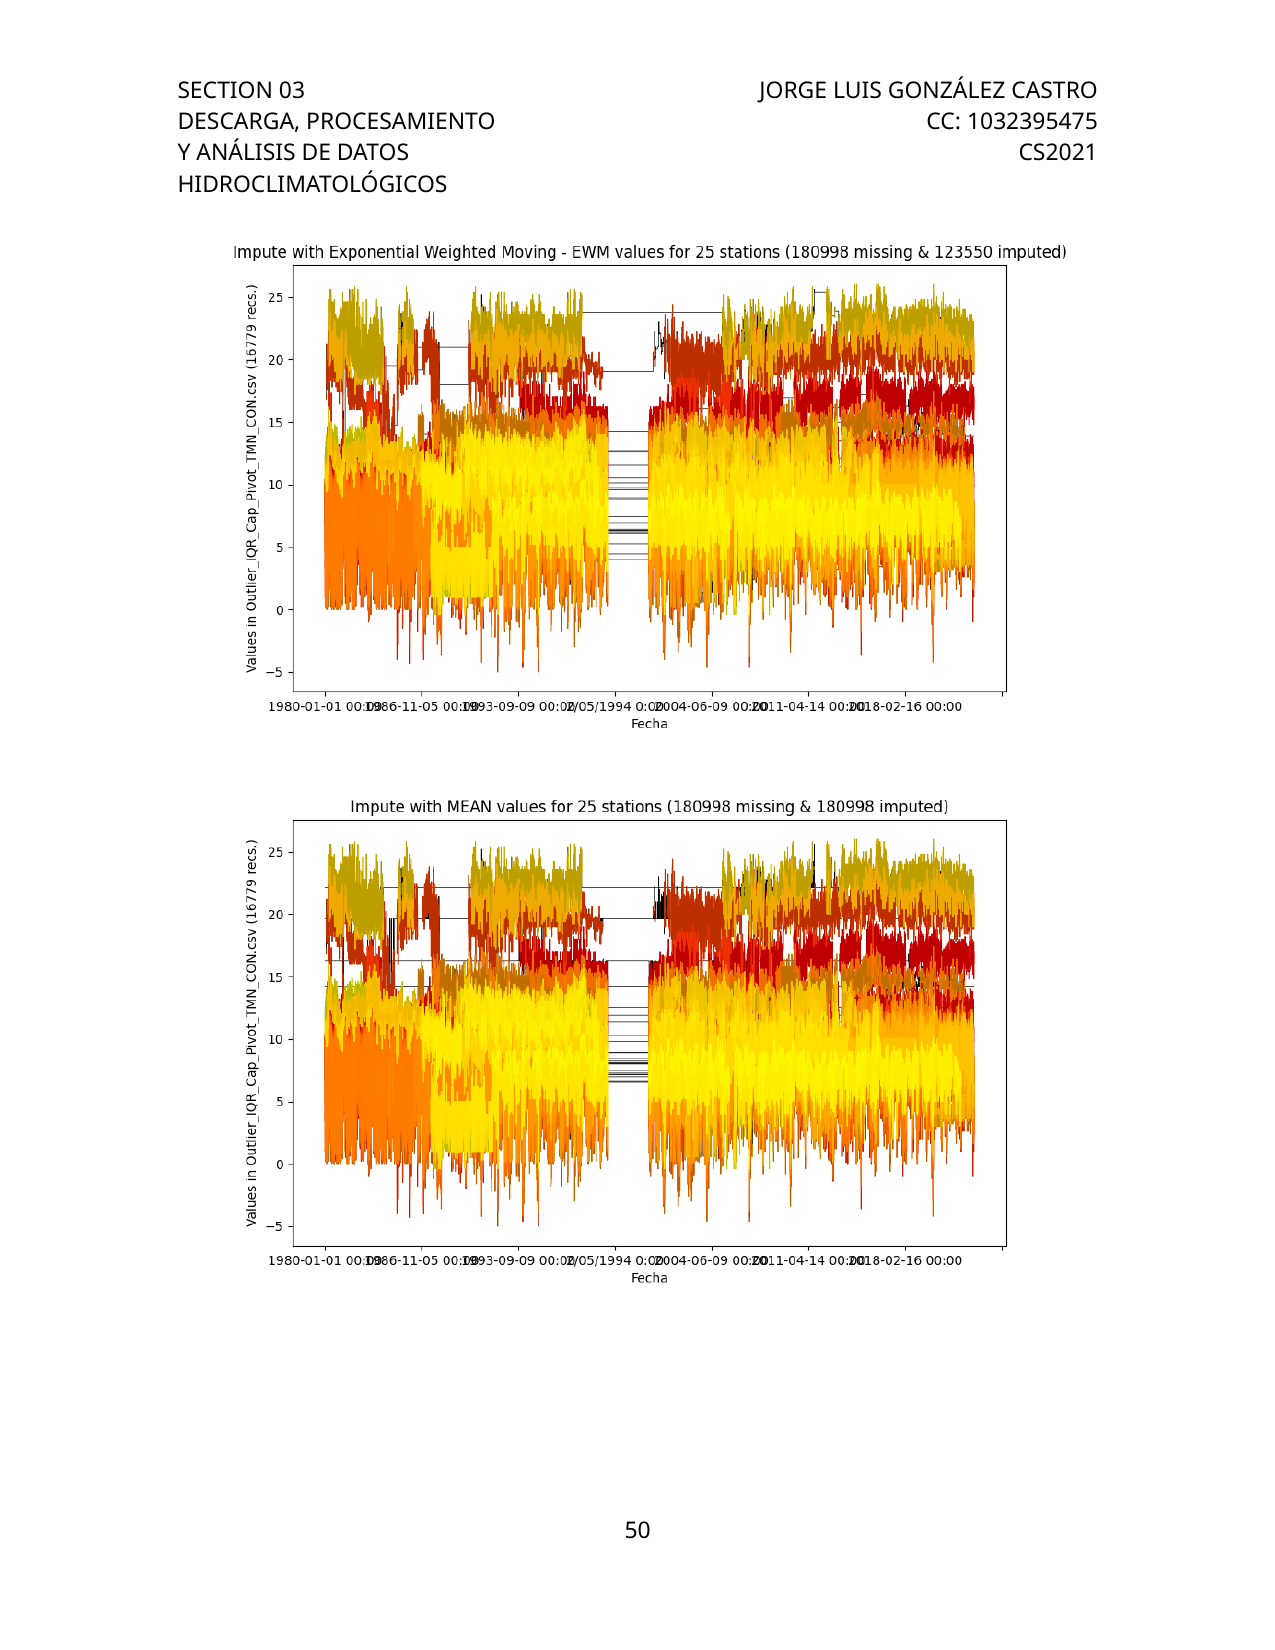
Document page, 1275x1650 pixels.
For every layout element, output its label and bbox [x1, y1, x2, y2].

picture [177, 198, 1098, 752]
picture [177, 753, 1098, 1306]
